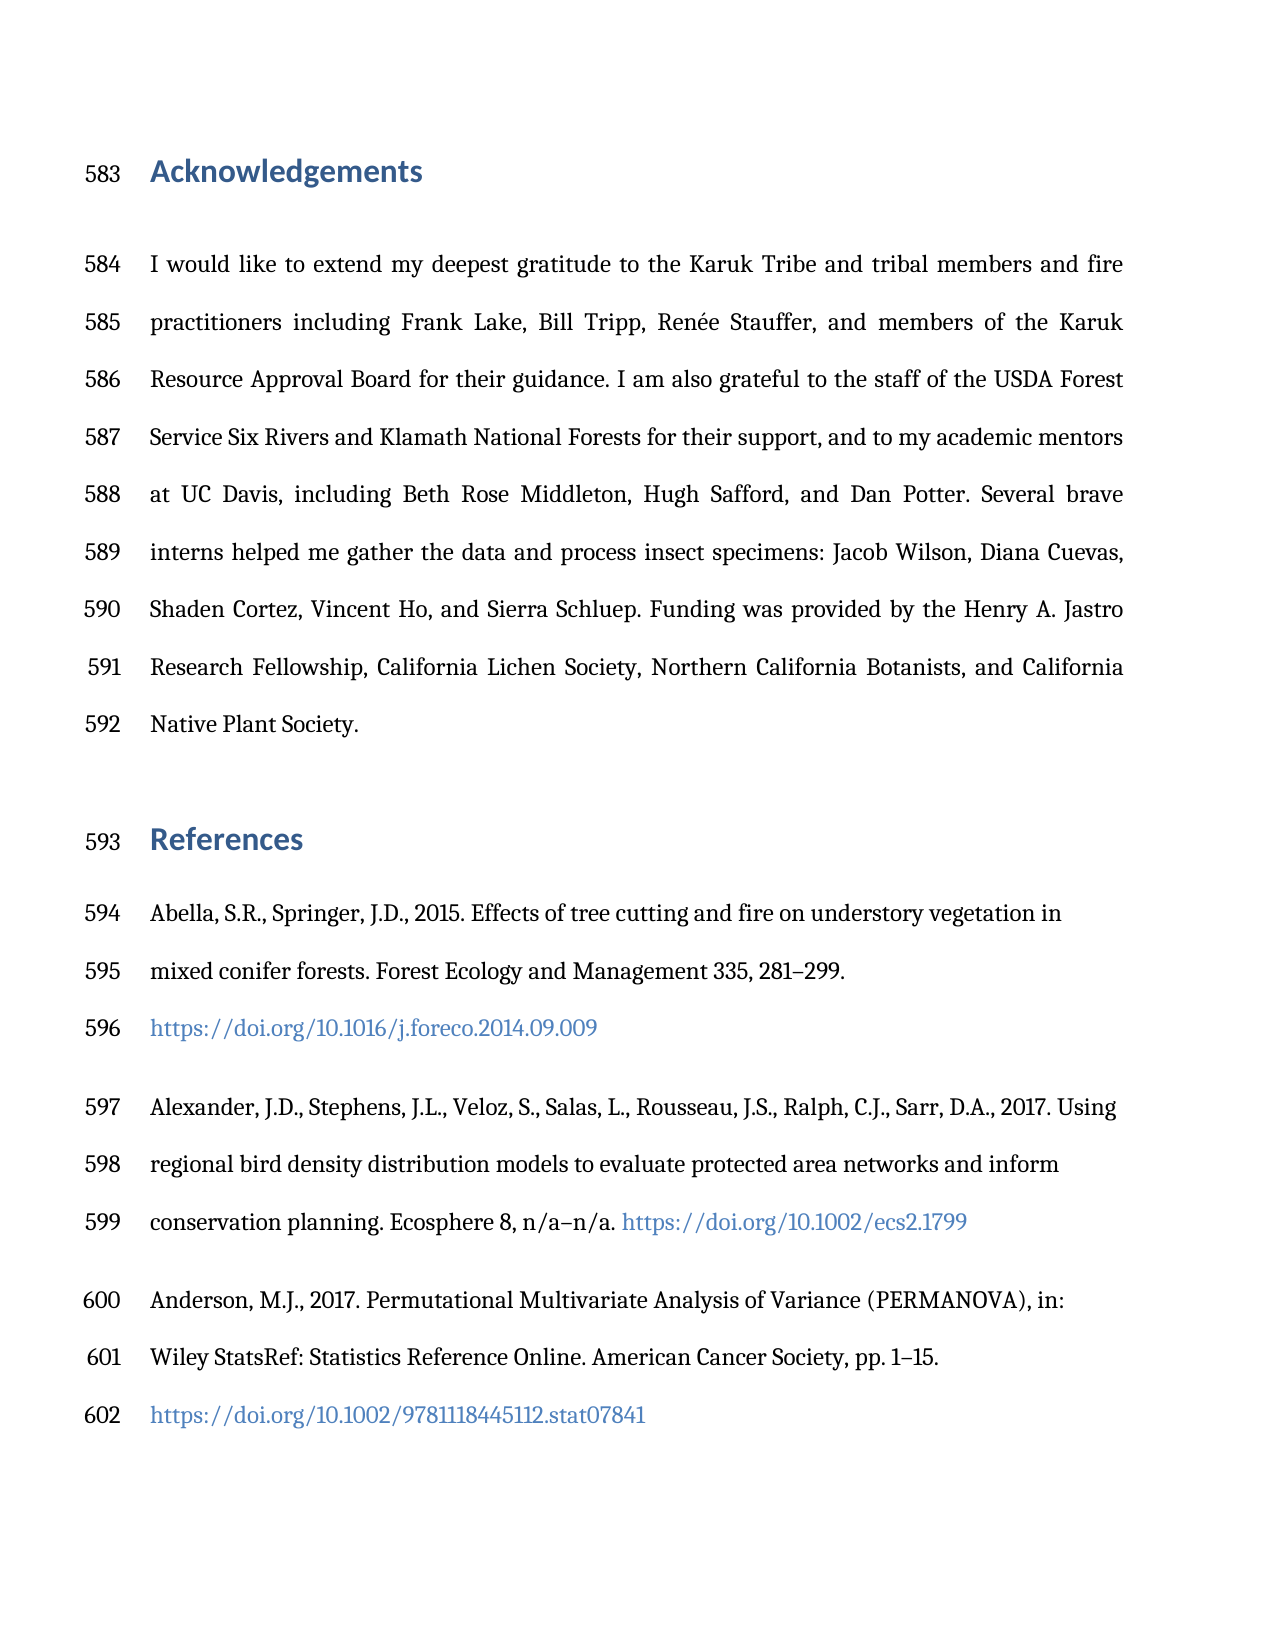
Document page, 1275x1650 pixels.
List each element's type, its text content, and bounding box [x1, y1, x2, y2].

text I would like to extend my deepest gratitude to the Karuk Tribe and tribal members and fire practitioners including Frank Lake, Bill Tripp, Renée Stauffer, and members of the Karuk Resource Approval Board for their guidance. I am also grateful to the staff of the USDA Forest Service Six Rivers and Klamath National Forests for their support, and to my academic mentors at UC Davis, including Beth Rose Middleton, Hugh Safford, and Dan Potter. Several brave interns helped me gather the data and process insect specimens: Jacob Wilson, Diana Cuevas, Shaden Cortez, Vincent Ho, and Sierra Schluep. Funding was provided by the Henry A. Jastro Research Fellowship, California Lichen Society, Northern California Botanists, and California Native Plant Society. [150, 250, 1125, 739]
text Abella, S.R., Springer, J.D., 2015. Effects of tree cutting and fire on understory vegetation in mixed conifer forests. Forest Ecology and Management 335, 281–299. https://doi.org/10.1016/j.foreco.2014.09.009 [150, 899, 1125, 1043]
subtitle References [150, 818, 1125, 858]
subtitle Acknowledgements [150, 150, 1125, 191]
text Anderson, M.J., 2017. Permutational Multivariate Analysis of Variance (PERMANOVA), in: Wiley StatsRef: Statistics Reference Online. American Cancer Society, pp. 1–15. https://doi.org/10.1002/9781118445112.stat07841 [150, 1286, 1125, 1429]
text Alexander, J.D., Stephens, J.L., Veloz, S., Salas, L., Rousseau, J.S., Ralph, C.J., Sarr, D.A., 2017. Using regional bird density distribution models to evaluate protected area networks and inform conservation planning. Ecosphere 8, n/a–n/a. https://doi.org/10.1002/ecs2.1799 [150, 1092, 1125, 1236]
